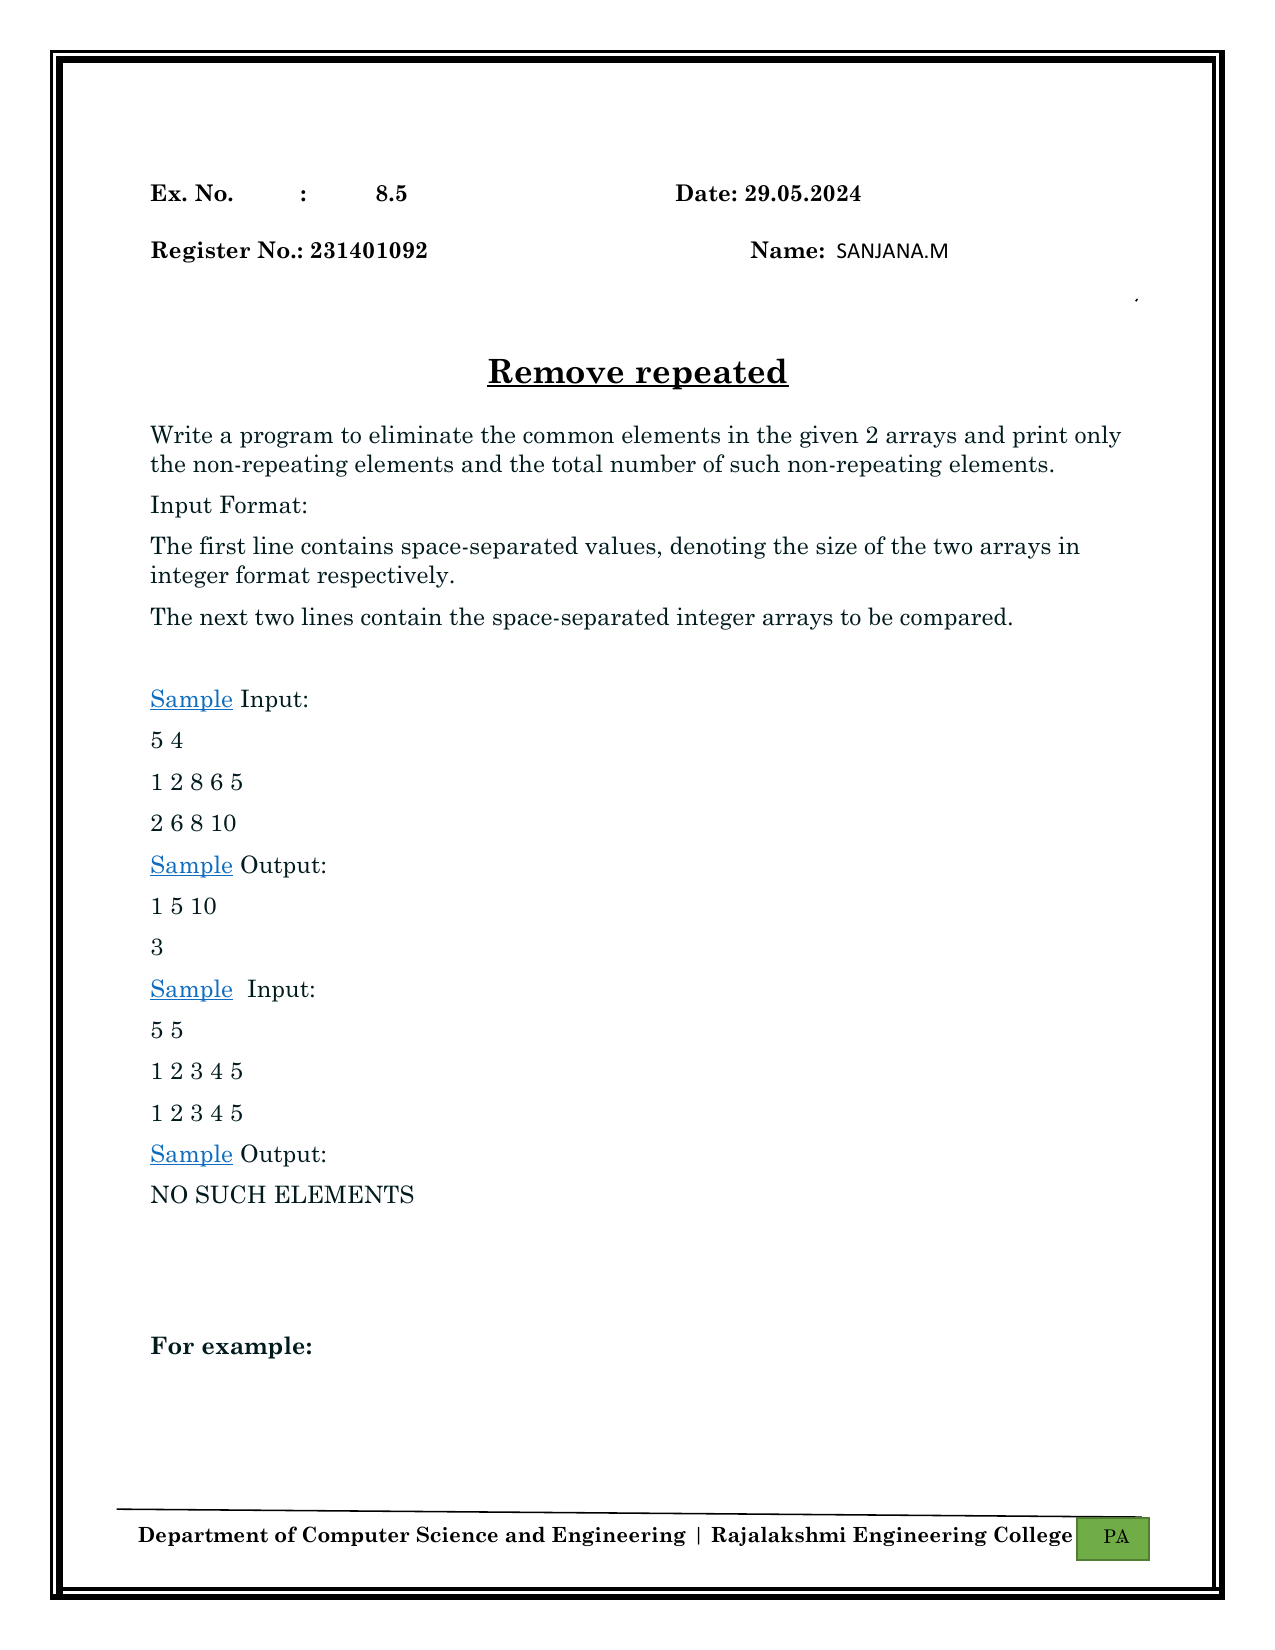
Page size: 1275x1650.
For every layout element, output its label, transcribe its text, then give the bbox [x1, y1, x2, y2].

text Sample Input: [150, 684, 1125, 713]
text Ex. No. : 8.5 Date: 29.05.2024 [150, 179, 1125, 207]
text 1 2 3 4 5 [150, 1056, 1125, 1085]
text 1 2 8 6 5 [150, 767, 1125, 796]
text 2 6 8 10 [150, 808, 1125, 837]
text 3 [150, 932, 1125, 961]
text For example: [150, 1331, 1125, 1359]
text 1 5 10 [150, 891, 1125, 919]
text 5 5 [150, 1015, 1125, 1044]
text Sample Input: [150, 973, 1125, 1002]
text Input Format: [150, 490, 1125, 518]
text Write a program to eliminate the common elements in the given 2 arrays and print only the non-repeating elements and the total number of such non-repeating elements. [150, 419, 1125, 477]
text 1 2 3 4 5 [150, 1097, 1125, 1126]
text NO SUCH ELEMENTS [150, 1180, 1125, 1209]
text Sample Output: [150, 1139, 1125, 1168]
text 5 4 [150, 725, 1125, 754]
text The next two lines contain the space-separated integer arrays to be compared. [150, 601, 1125, 630]
text Register No.: 231401092 Name: SANJANA.M [150, 236, 1125, 264]
text Remove repeated [150, 350, 1125, 390]
text The first line contains space-separated values, denoting the size of the two arrays in integer format respectively. [150, 531, 1125, 589]
text Sample Output: [150, 849, 1125, 878]
